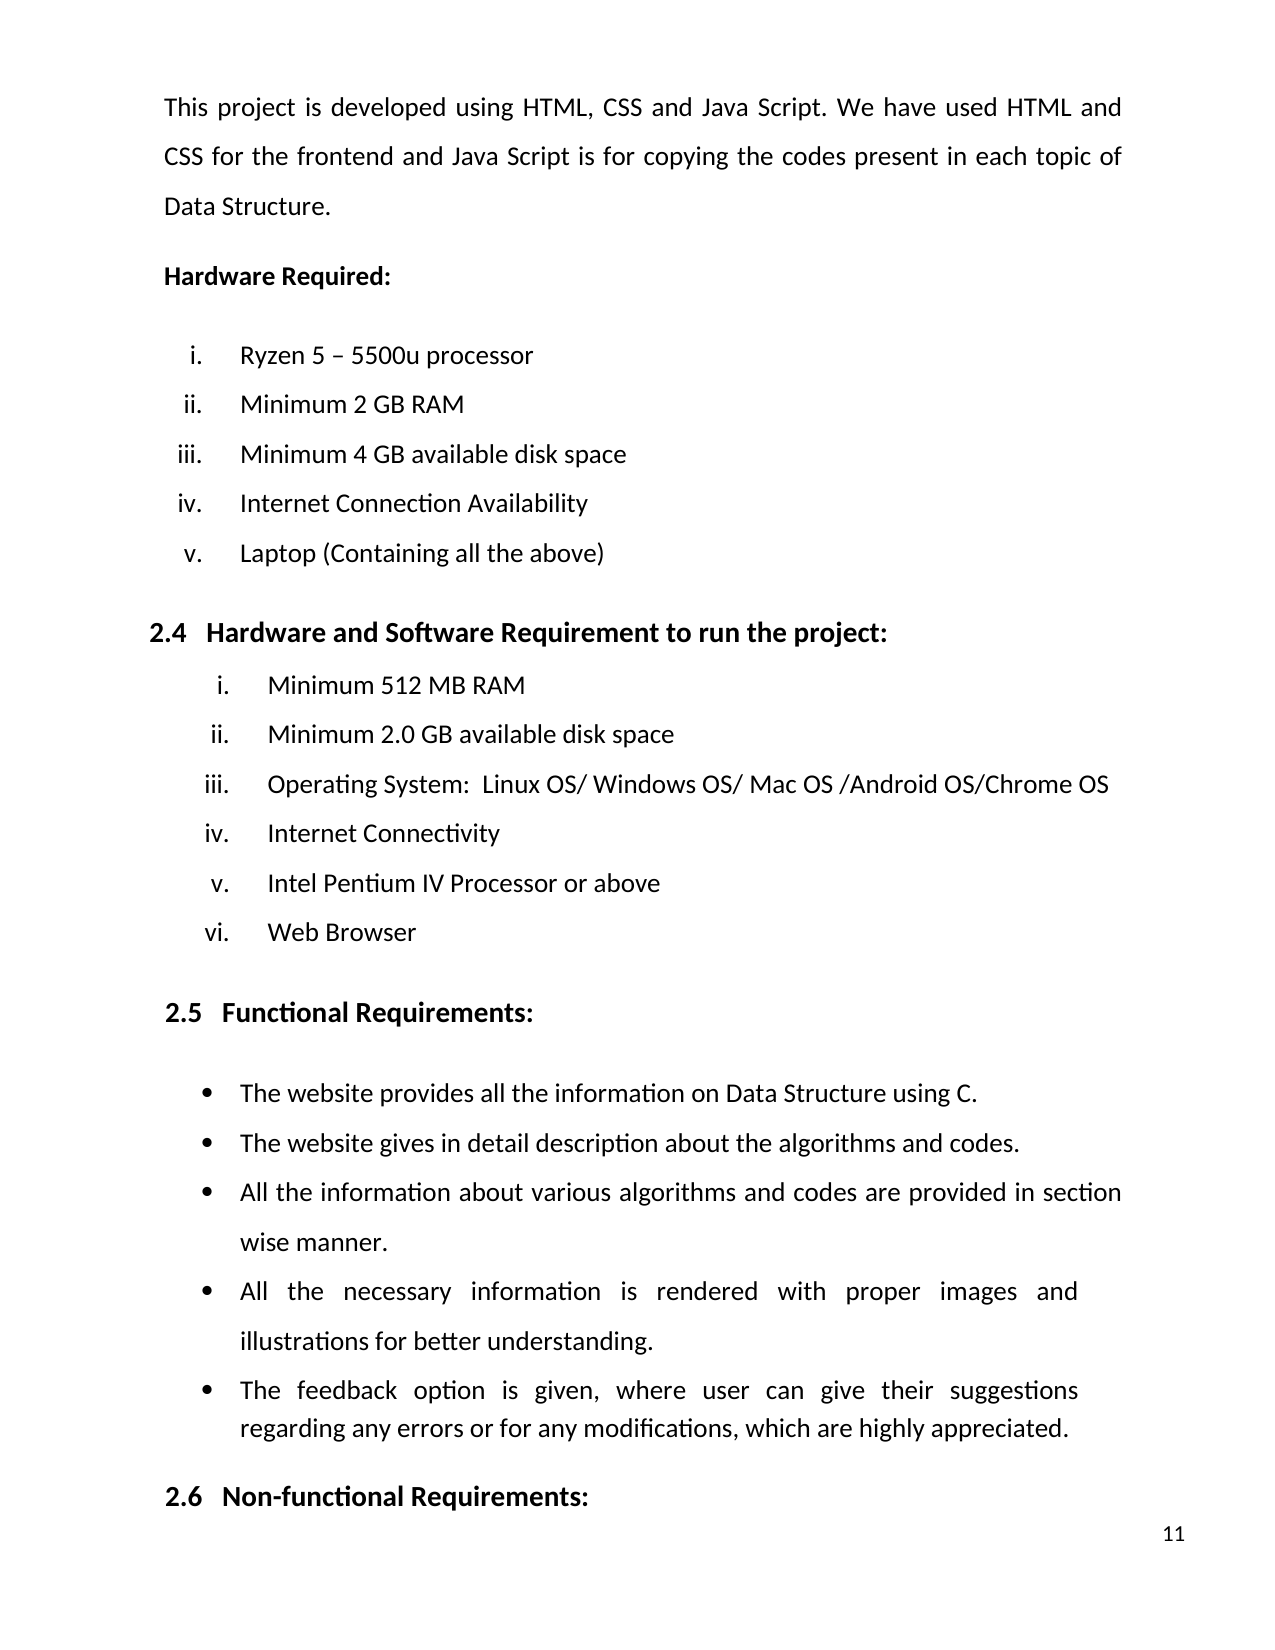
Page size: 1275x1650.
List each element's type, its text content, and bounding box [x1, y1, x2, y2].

list Laptop (Containing all the above) [202, 536, 1168, 569]
list Minimum 4 GB available disk space [202, 437, 1168, 470]
list 2.4 Hardware and Software Requirement to run the project: [149, 614, 1185, 650]
list The website gives in detail description about the algorithms and codes. [202, 1126, 1185, 1159]
list Internet Connectivity [230, 816, 1185, 849]
text Hardware Required: [164, 259, 1124, 292]
list Minimum 2 GB RAM [202, 387, 1168, 420]
list The website provides all the information on Data Structure using C. [202, 1077, 1185, 1109]
text This project is developed using HTML, CSS and Java Script. We have used HTML and CSS for the frontend and Java Script is for copying the codes present in each topic of Data Structure. [164, 90, 1124, 222]
text 2.5 Functional Requirements: [165, 994, 1185, 1029]
list The feedback option is given, where user can give their suggestions regarding any errors or for any modifications, which are highly appreciated. [202, 1373, 1079, 1444]
text 2.6 Non-functional Requirements: [165, 1478, 1079, 1514]
list Operating System: Linux OS/ Windows OS/ Mac OS /Android OS/Chrome OS [230, 767, 1185, 800]
list Minimum 512 MB RAM [230, 668, 1185, 701]
list All the information about various algorithms and codes are provided in section wise manner. [202, 1176, 1124, 1258]
list Web Browser [230, 915, 1185, 948]
list All the necessary information is rendered with proper images and illustrations for better understanding. [202, 1274, 1079, 1357]
list Intel Pentium IV Processor or above [230, 866, 1185, 899]
list Ryzen 5 – 5500u processor [202, 338, 1168, 371]
list Minimum 2.0 GB available disk space [230, 717, 1185, 750]
list Internet Connection Availability [202, 486, 1168, 519]
